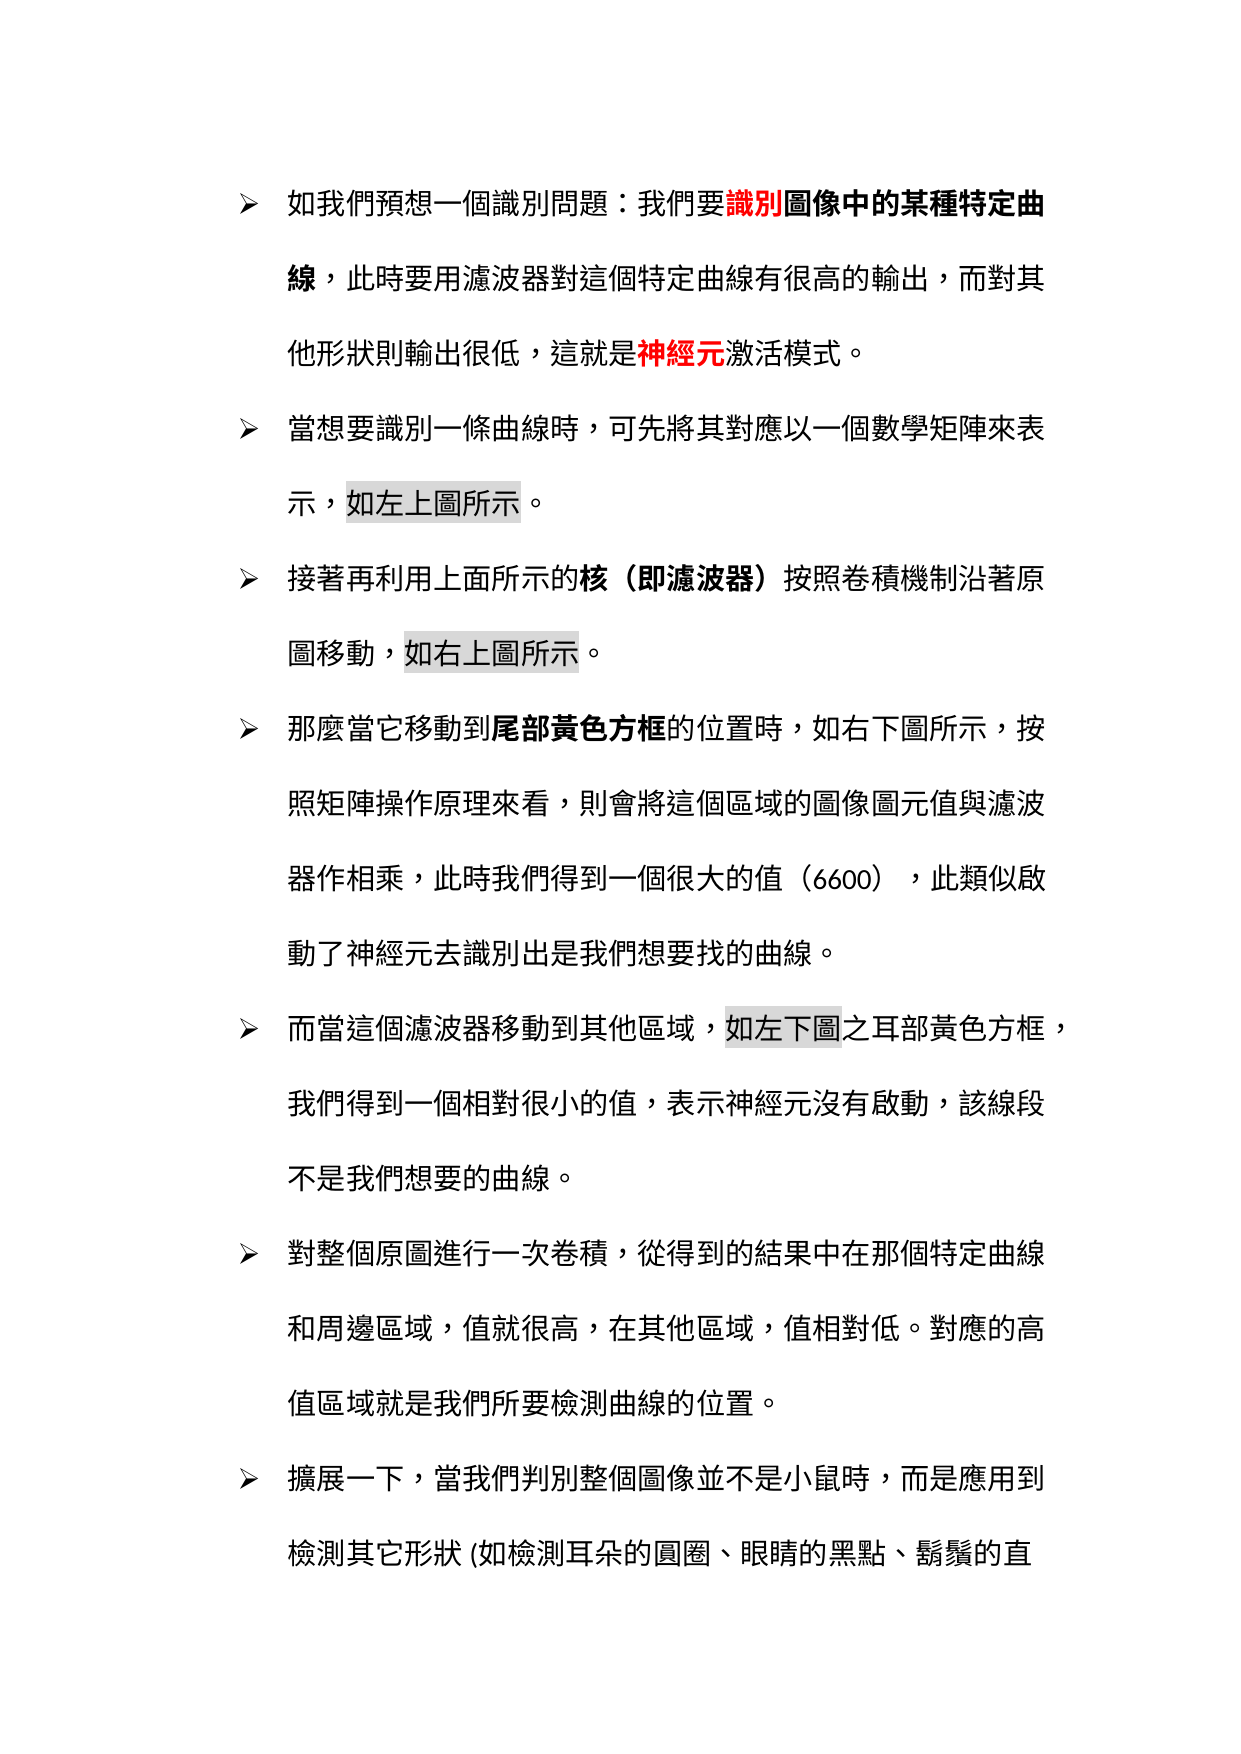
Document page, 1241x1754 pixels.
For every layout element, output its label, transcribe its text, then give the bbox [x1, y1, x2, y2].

list 如我們預想一個識別問題：我們要識別圖像中的某種特定曲線，此時要用濾波器對這個特定曲線有很高的輸出，而對其他形狀則輸出很低，這就是神經元激活模式。 [237, 164, 1053, 389]
list 而當這個濾波器移動到其他區域，如左下圖之耳部黃色方框，我們得到一個相對很小的值，表示神經元沒有啟動，該線段不是我們想要的曲線。 [237, 989, 1053, 1214]
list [237, 1439, 1053, 1589]
list 對整個原圖進行一次卷積，從得到的結果中在那個特定曲線和周邊區域，值就很高，在其他區域，值相對低。對應的高值區域就是我們所要檢測曲線的位置。 [237, 1214, 1053, 1439]
list 接著再利用上面所示的核（即濾波器）按照卷積機制沿著原圖移動，如右上圖所示。 [237, 539, 1053, 689]
list 當想要識別一條曲線時，可先將其對應以一個數學矩陣來表示，如左上圖所示。 [237, 389, 1053, 539]
list 那麼當它移動到尾部黃色方框的位置時，如右下圖所示，按照矩陣操作原理來看，則會將這個區域的圖像圖元值與濾波器作相乘，此時我們得到一個很大的值（6600），此類似啟動了神經元去識別出是我們想要找的曲線。 [237, 689, 1053, 989]
